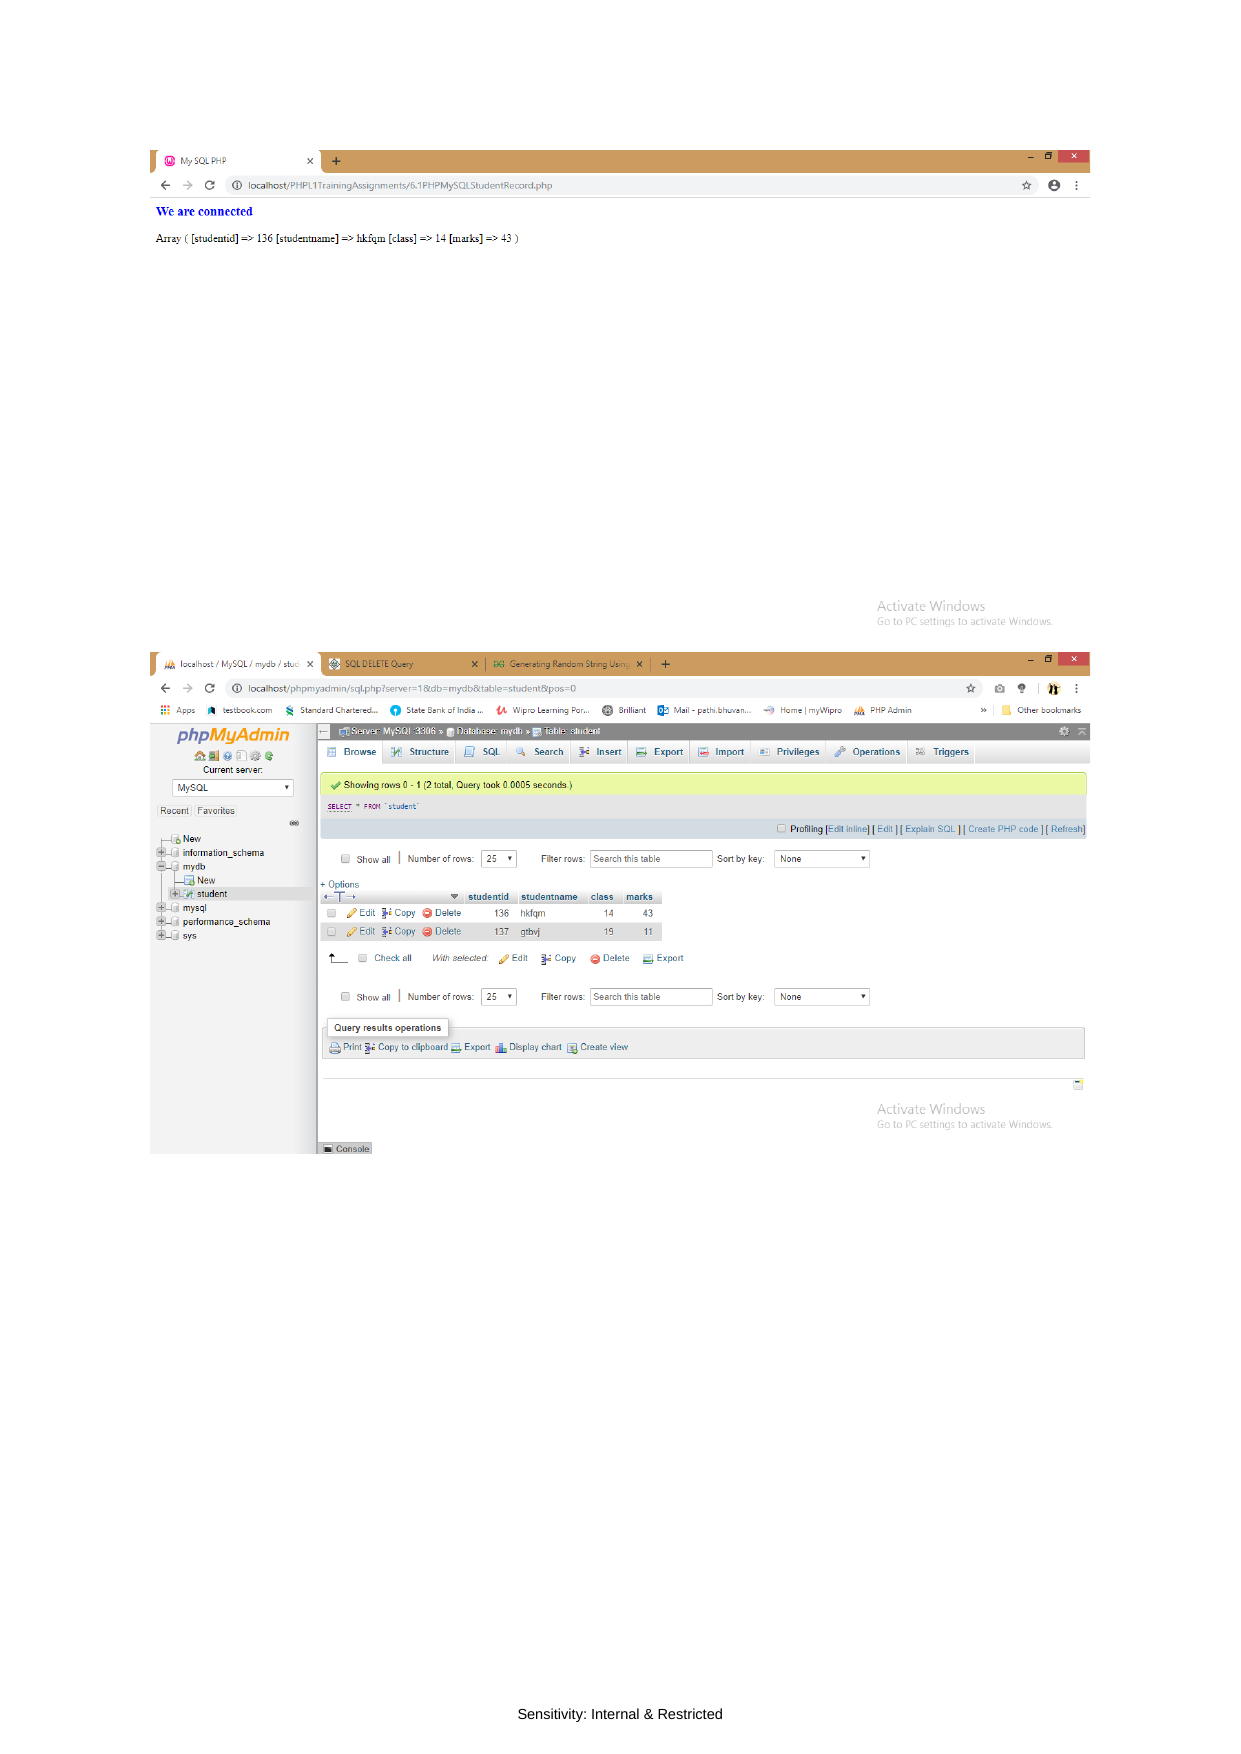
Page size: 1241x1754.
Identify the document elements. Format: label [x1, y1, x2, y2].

picture [150, 652, 1091, 1154]
picture [150, 150, 1091, 651]
